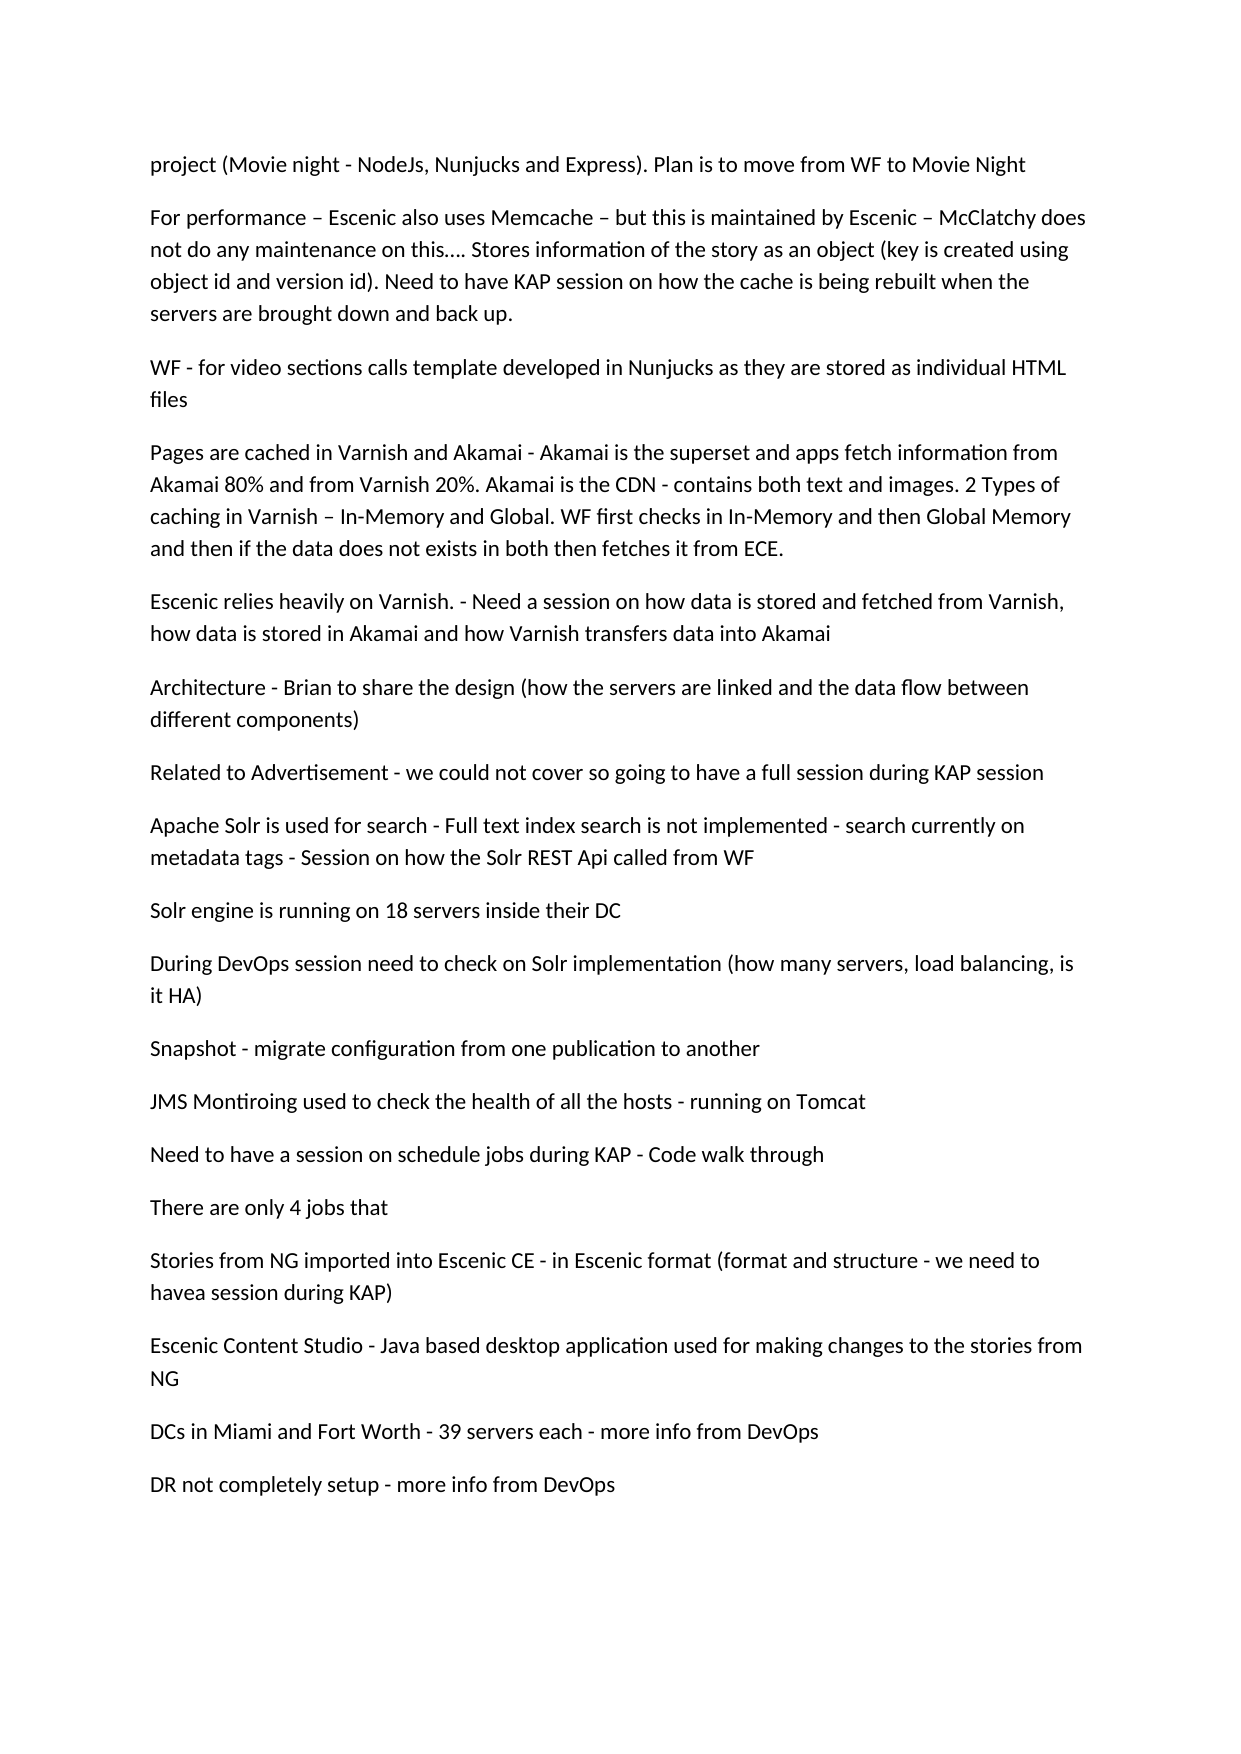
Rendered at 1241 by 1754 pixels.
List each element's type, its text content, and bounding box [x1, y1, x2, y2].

text Related to Advertisement - we could not cover so going to have a full session during KAP session [150, 758, 1090, 786]
text Architecture - Brian to share the design (how the servers are linked and the data flow between different components) [150, 673, 1090, 733]
text Escenic Content Studio - Java based desktop application used for making changes to the stories from NG [150, 1332, 1090, 1392]
text Solr engine is running on 18 servers inside their DC [150, 896, 1090, 924]
text Apache Solr is used for search - Full text index search is not implemented - search currently on metadata tags - Session on how the Solr REST Api called from WF [150, 811, 1090, 871]
text JMS Montiroing used to check the health of all the hosts - running on Tomcat [150, 1087, 1090, 1115]
text DR not completely setup - more info from DevOps [150, 1470, 1090, 1498]
text WF - for video sections calls template developed in Nunjucks as they are stored as individual HTML files [150, 353, 1090, 413]
text During DevOps session need to check on Solr implementation (how many servers, load balancing, is it HA) [150, 949, 1090, 1009]
text Escenic relies heavily on Varnish. - Need a session on how data is stored and fetched from Varnish, how data is stored in Akamai and how Varnish transfers data into Akamai [150, 587, 1090, 648]
text Stories from NG imported into Escenic CE - in Escenic format (format and structure - we need to havea session during KAP) [150, 1246, 1090, 1307]
text Pages are cached in Varnish and Akamai - Akamai is the superset and apps fetch information from Akamai 80% and from Varnish 20%. Akamai is the CDN - contains both text and images. 2 Types of caching in Varnish – In-Memory and Global. WF first checks in In-Memory and then Global Memory and then if the data does not exists in both then fetches it from ECE. [150, 438, 1090, 562]
text project (Movie night - NodeJs, Nunjucks and Express). Plan is to move from WF to Movie Night [150, 150, 1090, 178]
text DCs in Miami and Fort Worth - 39 servers each - more info from DevOps [150, 1417, 1090, 1445]
text Snapshot - migrate configuration from one publication to another [150, 1034, 1090, 1062]
text Need to have a session on schedule jobs during KAP - Code walk through [150, 1140, 1090, 1168]
text There are only 4 jobs that [150, 1193, 1090, 1221]
text For performance – Escenic also uses Memcache – but this is maintained by Escenic – McClatchy does not do any maintenance on this…. Stores information of the story as an object (key is created using object id and version id). Need to have KAP session on how the cache is being rebuilt when the servers are brought down and back up. [150, 203, 1090, 328]
